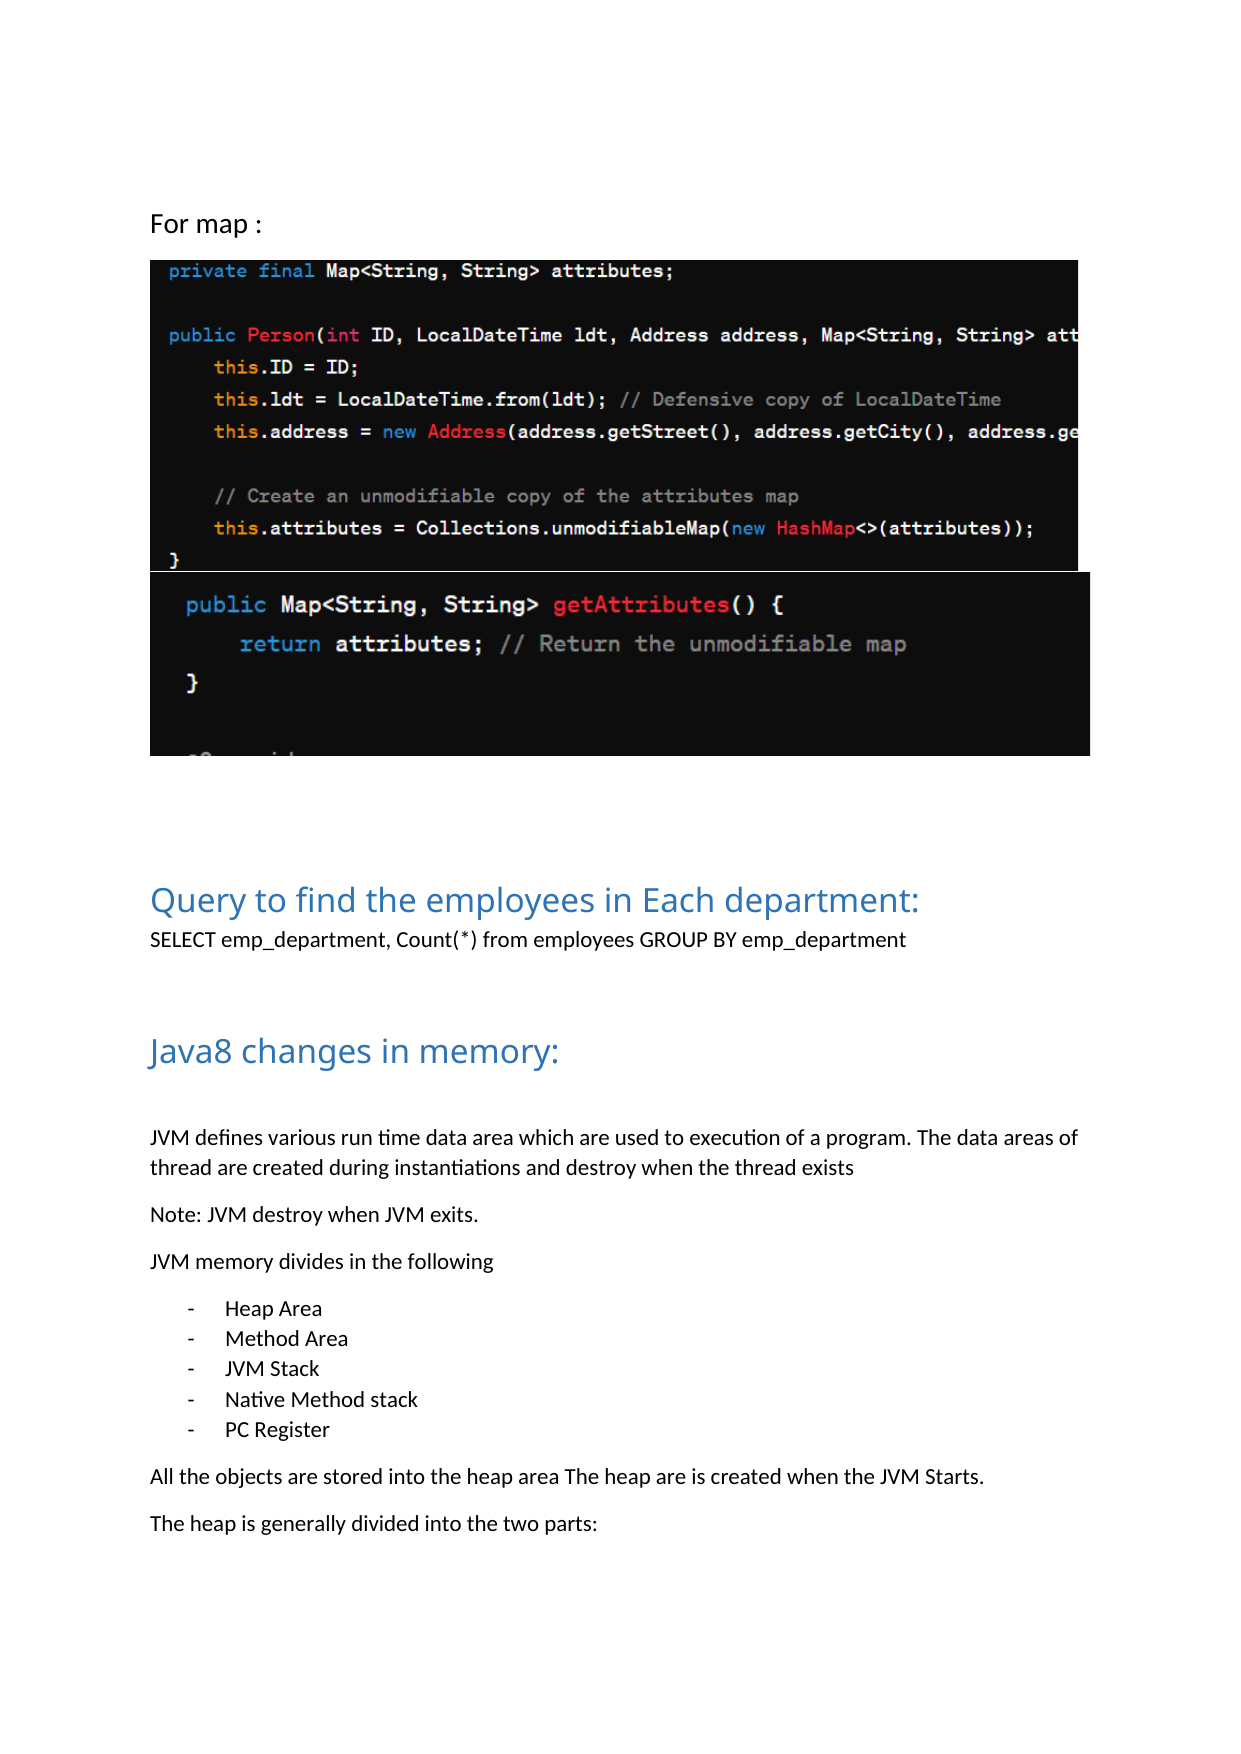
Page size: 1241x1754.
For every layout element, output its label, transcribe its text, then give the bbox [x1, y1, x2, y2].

list JVM Stack [187, 1354, 1090, 1383]
picture [150, 260, 1091, 571]
text For map : [150, 205, 1090, 241]
text All the objects are stored into the heap area The heap are is created when the JVM Starts. [150, 1462, 1090, 1490]
subtitle Java8 changes in memory: [150, 1027, 1090, 1073]
list Method Area [187, 1324, 1090, 1352]
list PC Register [187, 1415, 1090, 1443]
text JVM defines various run time data area which are used to execution of a program. The data areas of thread are created during instantiations and destroy when the thread exists [150, 1123, 1090, 1182]
picture [150, 572, 1091, 756]
text JVM memory divides in the following [150, 1247, 1090, 1275]
text SELECT emp_department, Count(*) from employees GROUP BY emp_department [150, 925, 1090, 953]
list Native Method stack [187, 1385, 1090, 1413]
list Heap Area [187, 1294, 1090, 1322]
subtitle Query to find the employees in Each department: [150, 876, 1090, 922]
text Note: JVM destroy when JVM exits. [150, 1200, 1090, 1228]
text The heap is generally divided into the two parts: [150, 1509, 1090, 1537]
